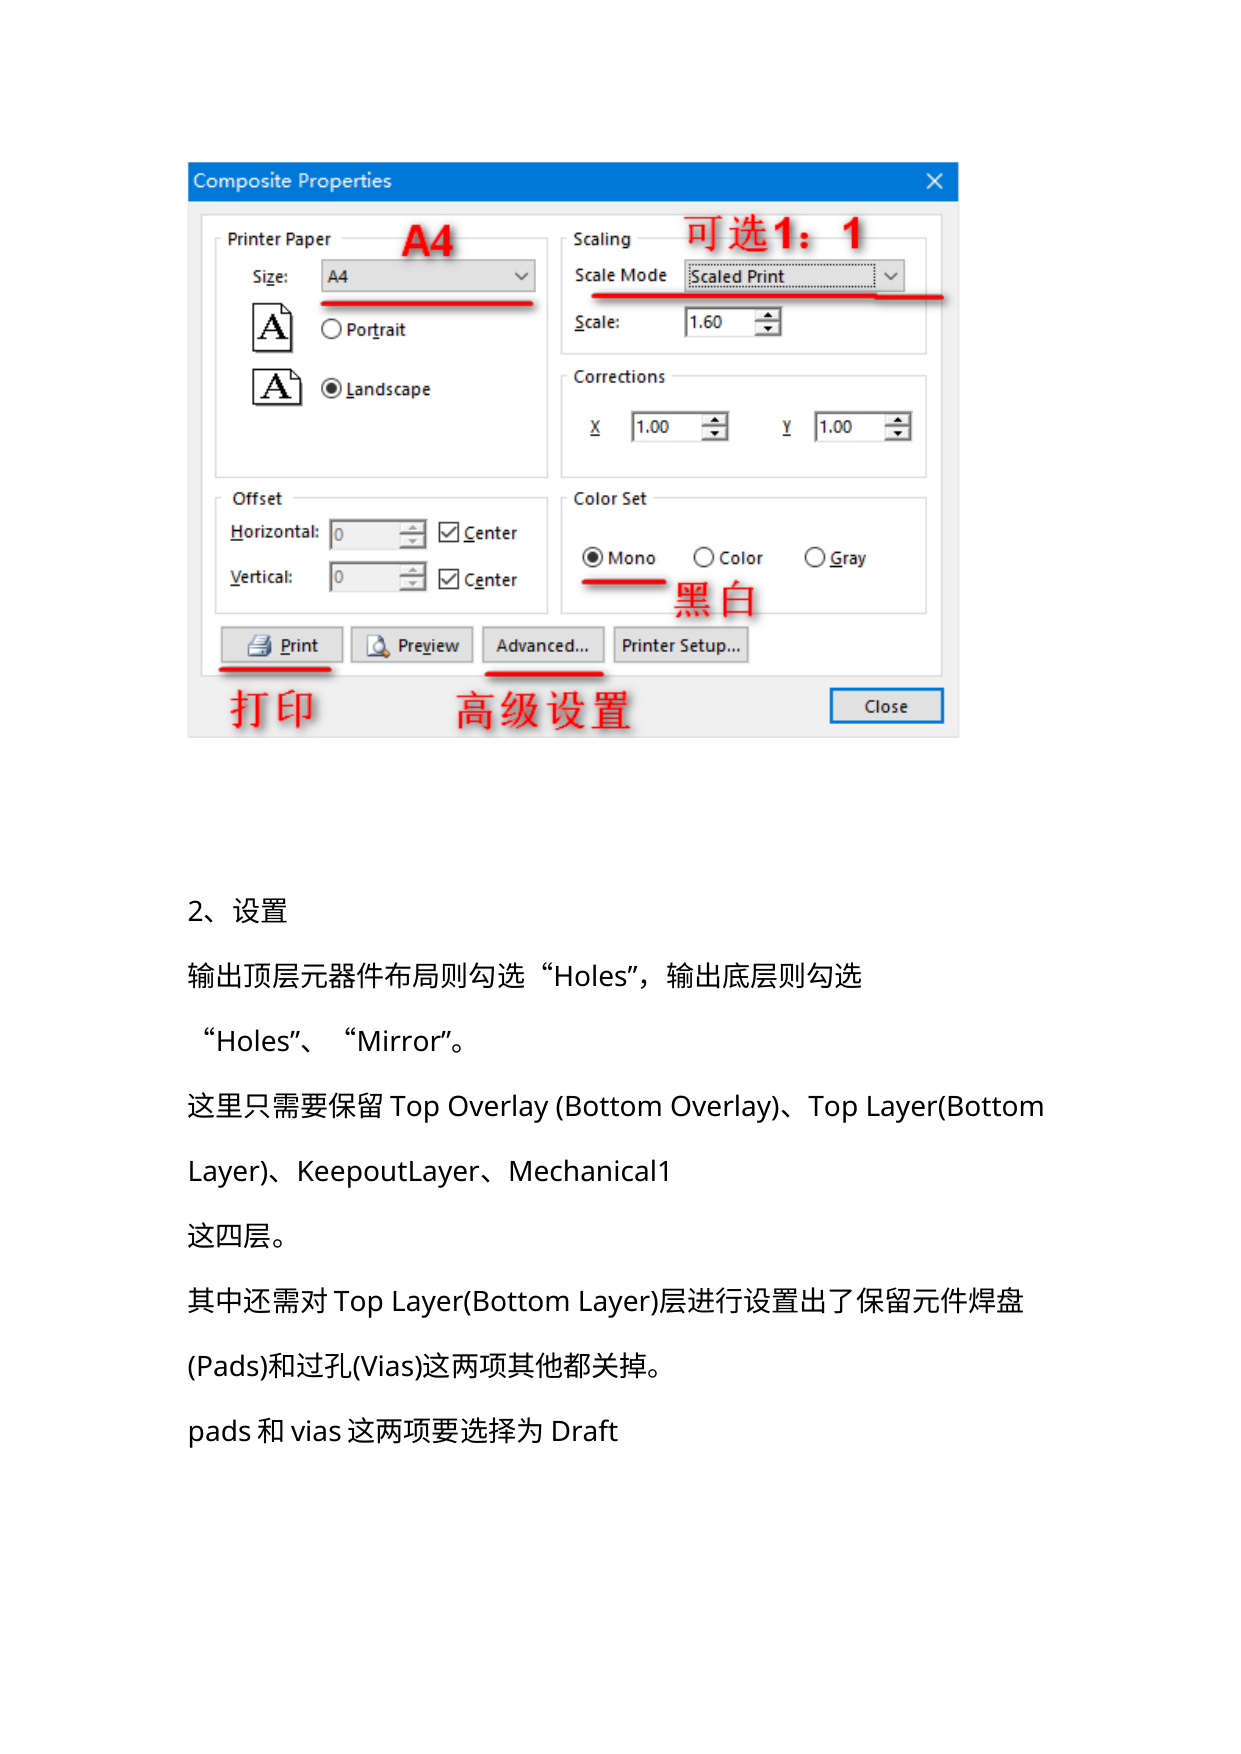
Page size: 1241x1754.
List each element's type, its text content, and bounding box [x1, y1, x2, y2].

text 输出顶层元器件布局则勾选“Holes”，输出底层则勾选“Holes”、“Mirror”。 [187, 942, 1053, 1072]
text 这四层。 [187, 1202, 1053, 1267]
text 2、设置 [187, 877, 1053, 942]
text 这里只需要保留Top Overlay (Bottom Overlay)、Top Layer(Bottom Layer)、KeepoutLayer、Mechanical1 [187, 1072, 1053, 1202]
text pads和vias这两项要选择为 Draft [187, 1397, 1053, 1462]
picture [187, 162, 960, 738]
text 其中还需对Top Layer(Bottom Layer)层进行设置出了保留元件焊盘(Pads)和过孔(Vias)这两项其他都关掉。 [187, 1267, 1053, 1397]
